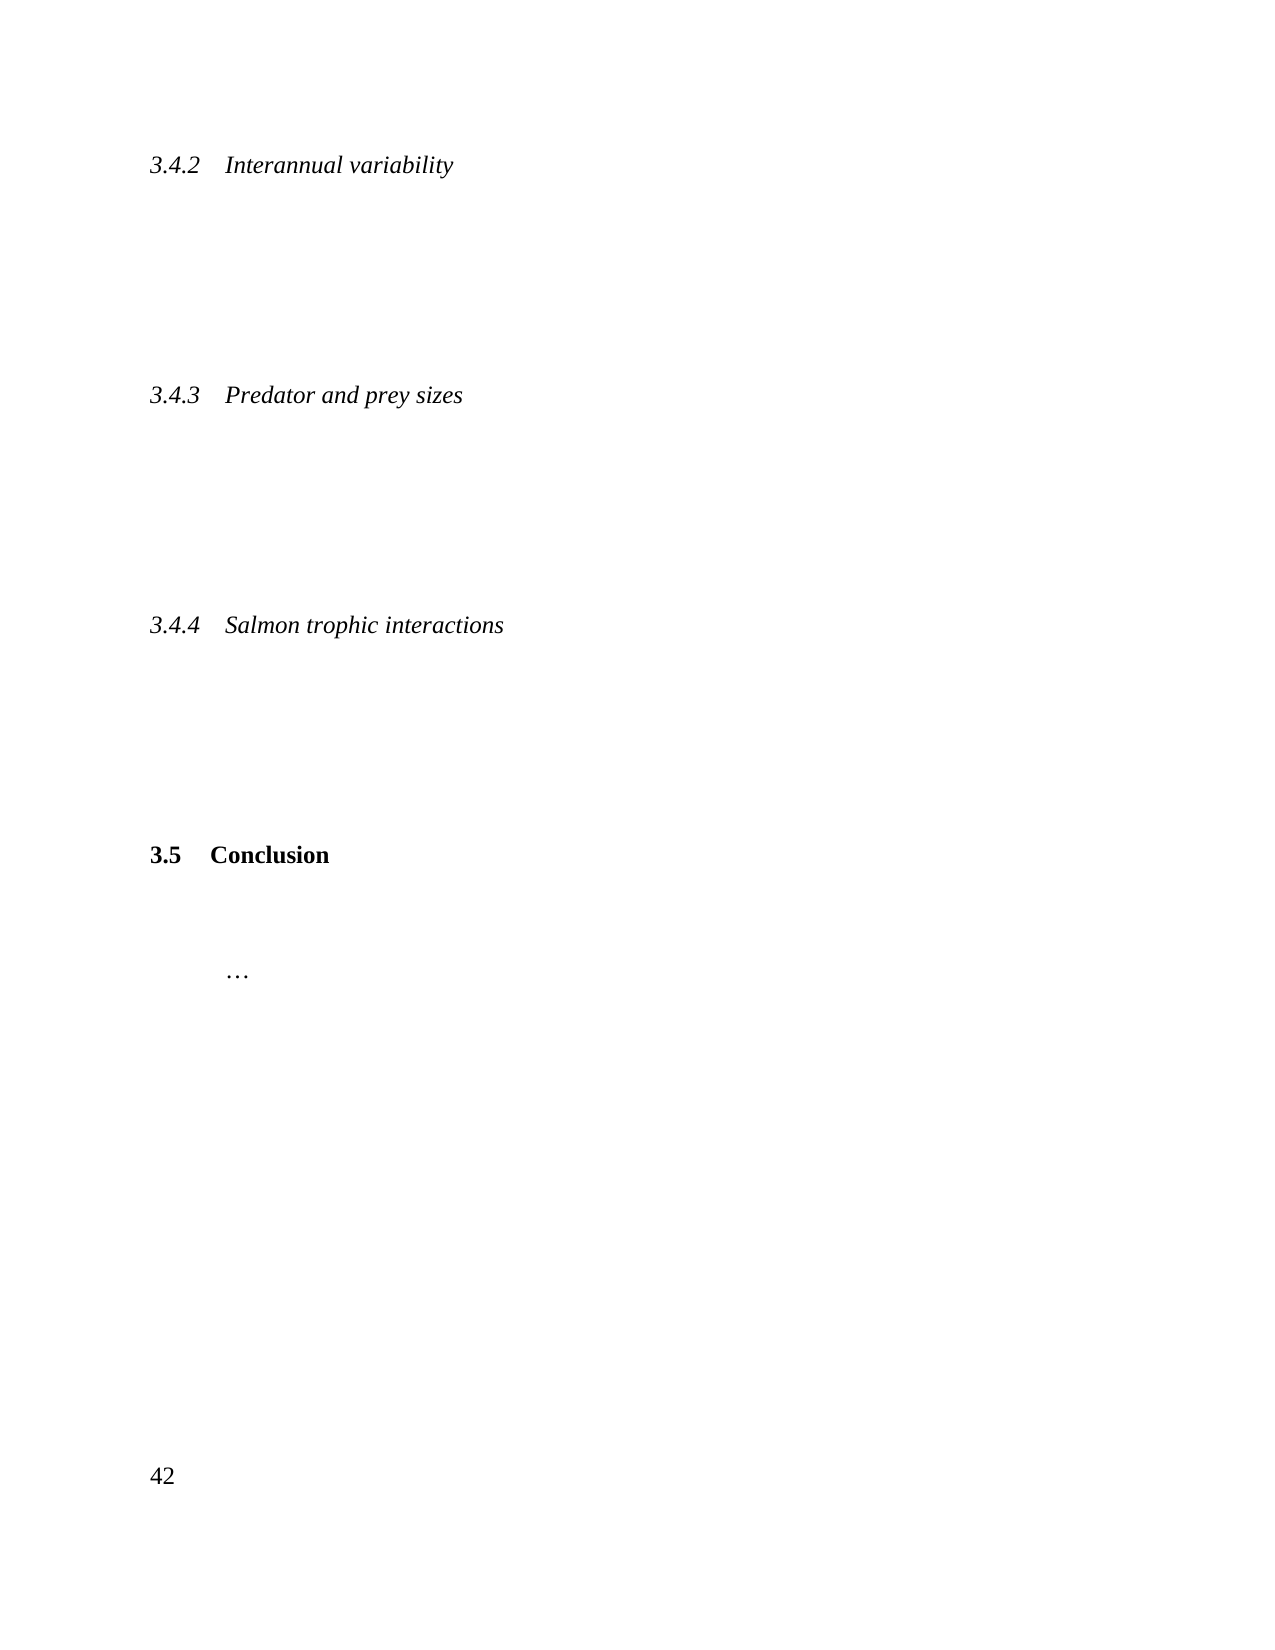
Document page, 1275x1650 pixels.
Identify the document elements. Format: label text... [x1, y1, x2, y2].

subtitle Predator and prey sizes [150, 380, 1125, 409]
subtitle Salmon trophic interactions [150, 610, 1125, 639]
subtitle Interannual variability [150, 150, 1125, 179]
subtitle Conclusion [150, 840, 1125, 869]
text … [150, 955, 1125, 984]
